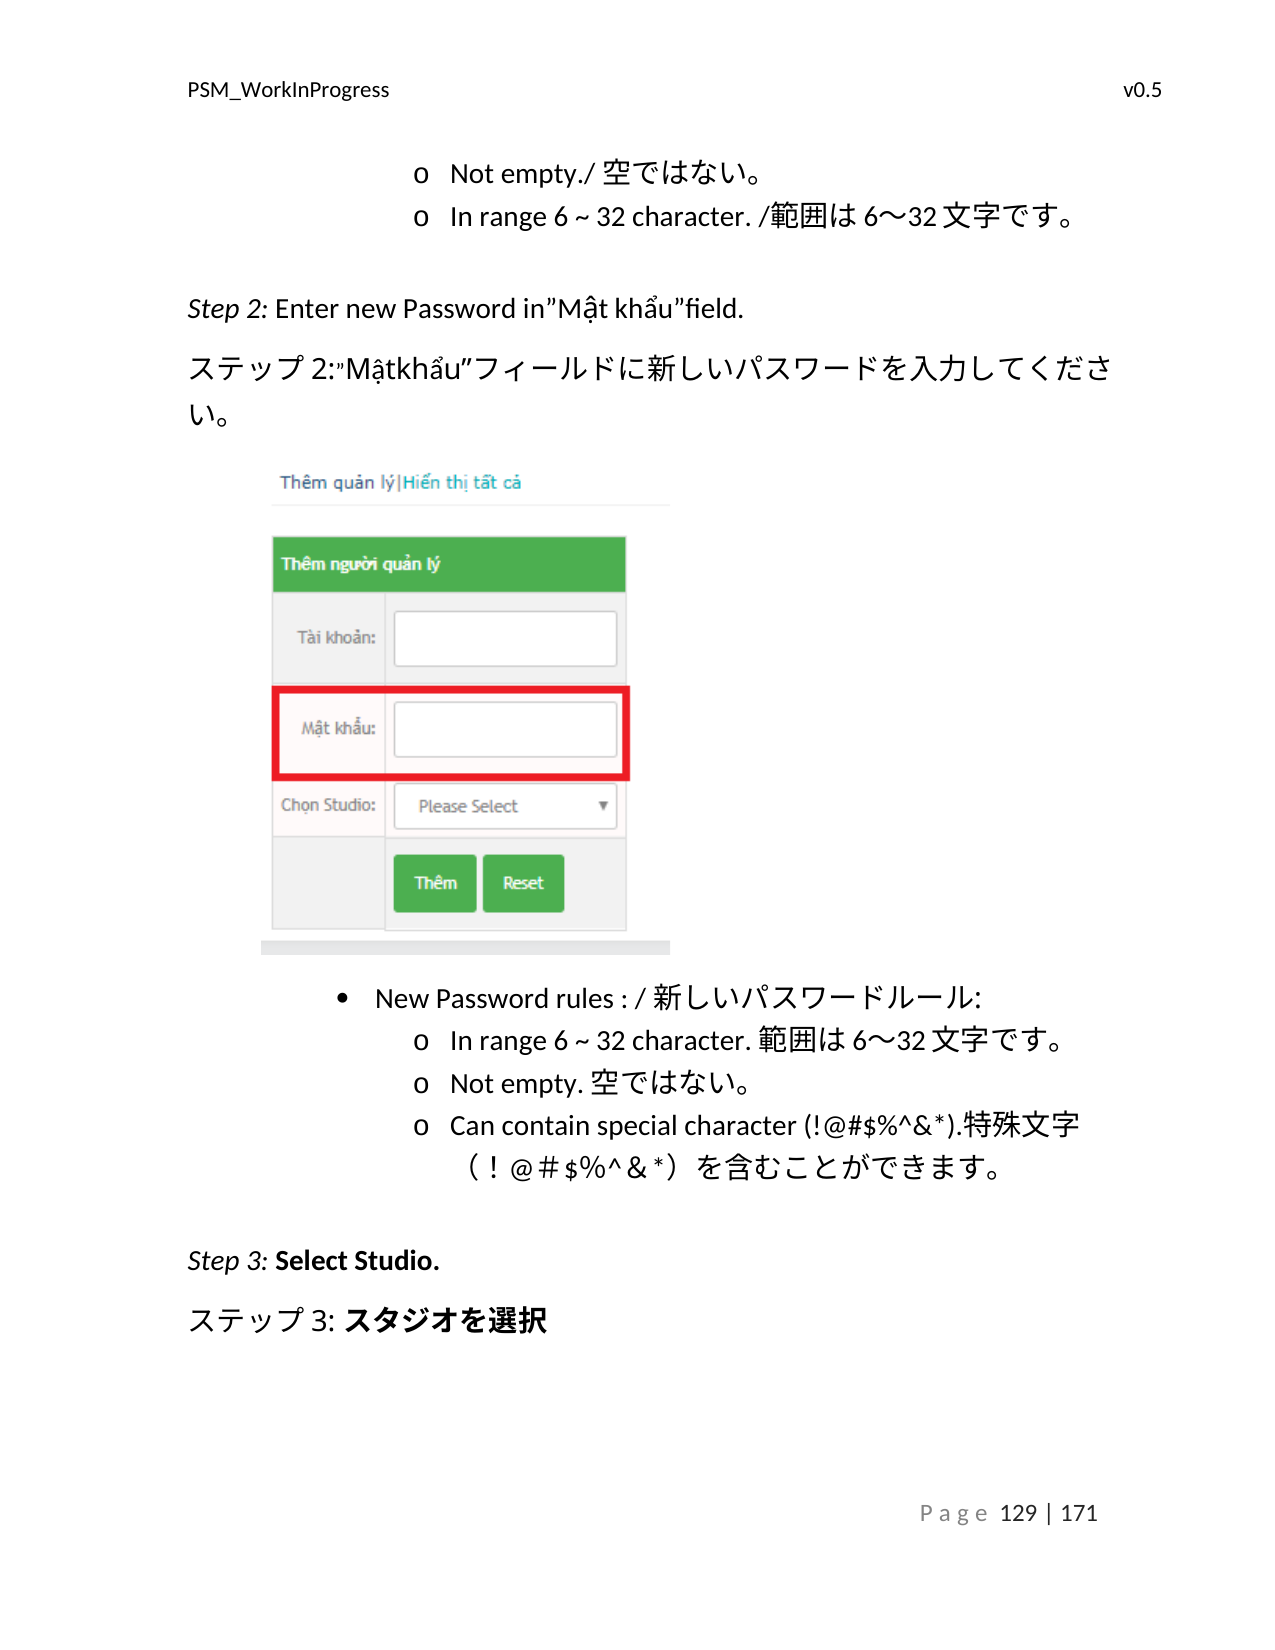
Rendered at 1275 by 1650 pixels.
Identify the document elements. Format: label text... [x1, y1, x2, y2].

list Can contain special character (!@#$%^&*).特殊文字（！@＃$％^＆*）を含むことができます。 [412, 1102, 1125, 1187]
list In range 6 ~ 32 character. 範囲は6〜32文字です。 [412, 1017, 1125, 1059]
text Step 2: Enter new Password in”Mật khẩu”field. [187, 290, 1125, 326]
text ステップ 2:”Mậtkhẩu”フィールドに新しいパスワードを入力してください。 [187, 345, 1125, 433]
list Not empty./ 空ではない。 [412, 150, 1125, 193]
list New Password rules : / 新しいパスワードルール: [337, 974, 1125, 1017]
text Step 3: Select Studio. [187, 1242, 1125, 1278]
picture [261, 453, 671, 955]
list In range 6 ~ 32 character. /範囲は6〜32文字です。 [412, 193, 1125, 235]
text ステップ 3: スタジオを選択 [187, 1297, 1125, 1339]
list Not empty. 空ではない。 [412, 1059, 1125, 1102]
